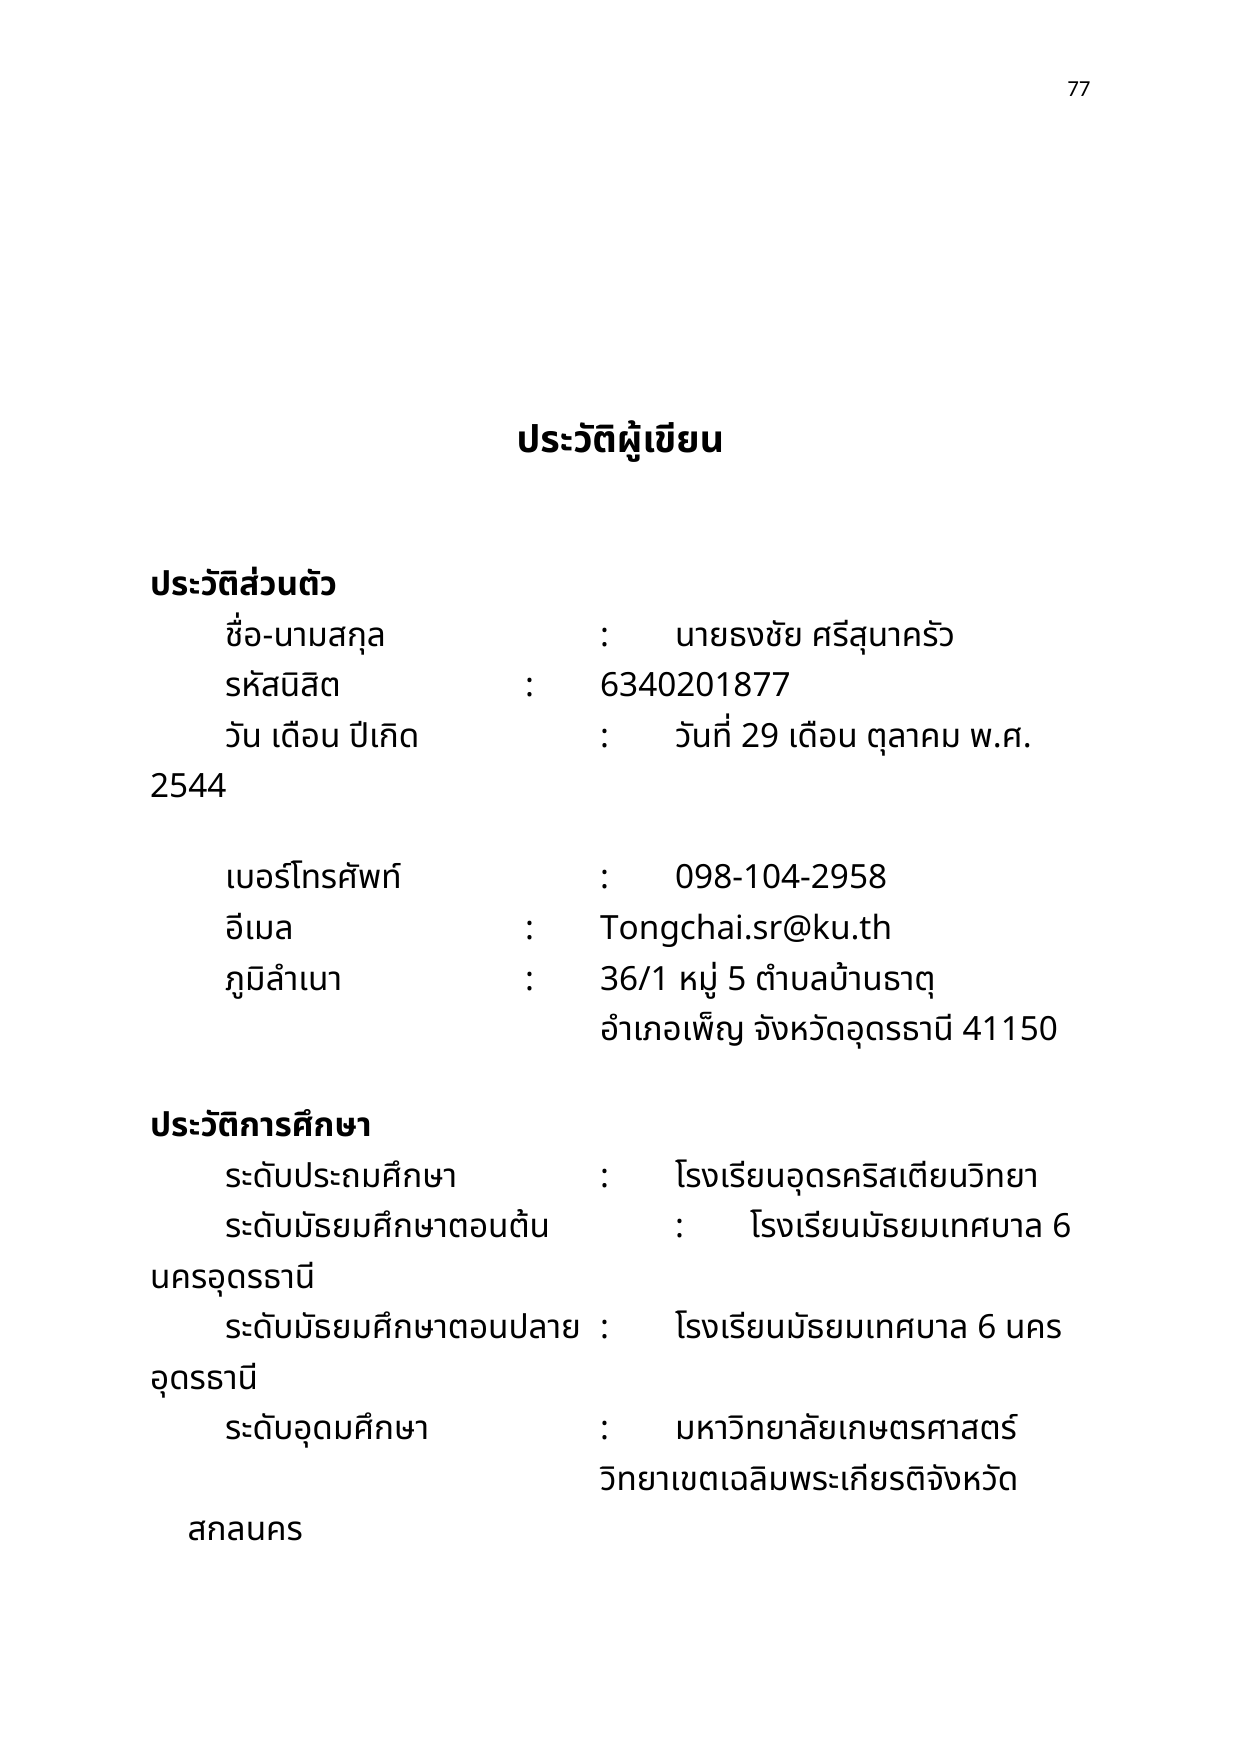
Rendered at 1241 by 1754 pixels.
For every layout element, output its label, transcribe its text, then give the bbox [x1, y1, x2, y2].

text ระดับมัธยมศึกษาตอนต้น : โรงเรียนมัธยมเทศบาล 6 นครอุดรธานี [150, 1202, 1090, 1303]
text ประวัติการศึกษา [150, 1101, 1090, 1151]
text ชื่อ-นามสกุล : นายธงชัย ศรีสุนาครัว [150, 610, 1090, 661]
text วัน เดือน ปีเกิด : วันที่ 29 เดือน ตุลาคม พ.ศ. 2544 [150, 712, 1090, 808]
text เบอร์โทรศัพท์ : 098-104-2958 [150, 853, 1090, 904]
text รหัสนิสิต : 6340201877 [150, 661, 1090, 712]
text ประวัติผู้เขียน [150, 412, 1090, 469]
text ภูมิลำเนา : 36/1 หมู่ 5 ตำบลบ้านธาตุ [187, 954, 1090, 1005]
text อีเมล : Tongchai.sr@ku.th [150, 904, 1090, 954]
text วิทยาเขตเฉลิมพระเกียรติจังหวัดสกลนคร [187, 1455, 1090, 1556]
text ระดับประถมศึกษา : โรงเรียนอุดรคริสเตียนวิทยา [150, 1151, 1090, 1202]
text ระดับอุดมศึกษา : มหาวิทยาลัยเกษตรศาสตร์ [150, 1404, 1090, 1455]
text อำเภอเพ็ญ จังหวัดอุดรธานี 41150 [187, 1005, 1090, 1056]
text ประวัติส่วนตัว [150, 560, 1090, 610]
text ระดับมัธยมศึกษาตอนปลาย : โรงเรียนมัธยมเทศบาล 6 นครอุดรธานี [150, 1303, 1090, 1404]
